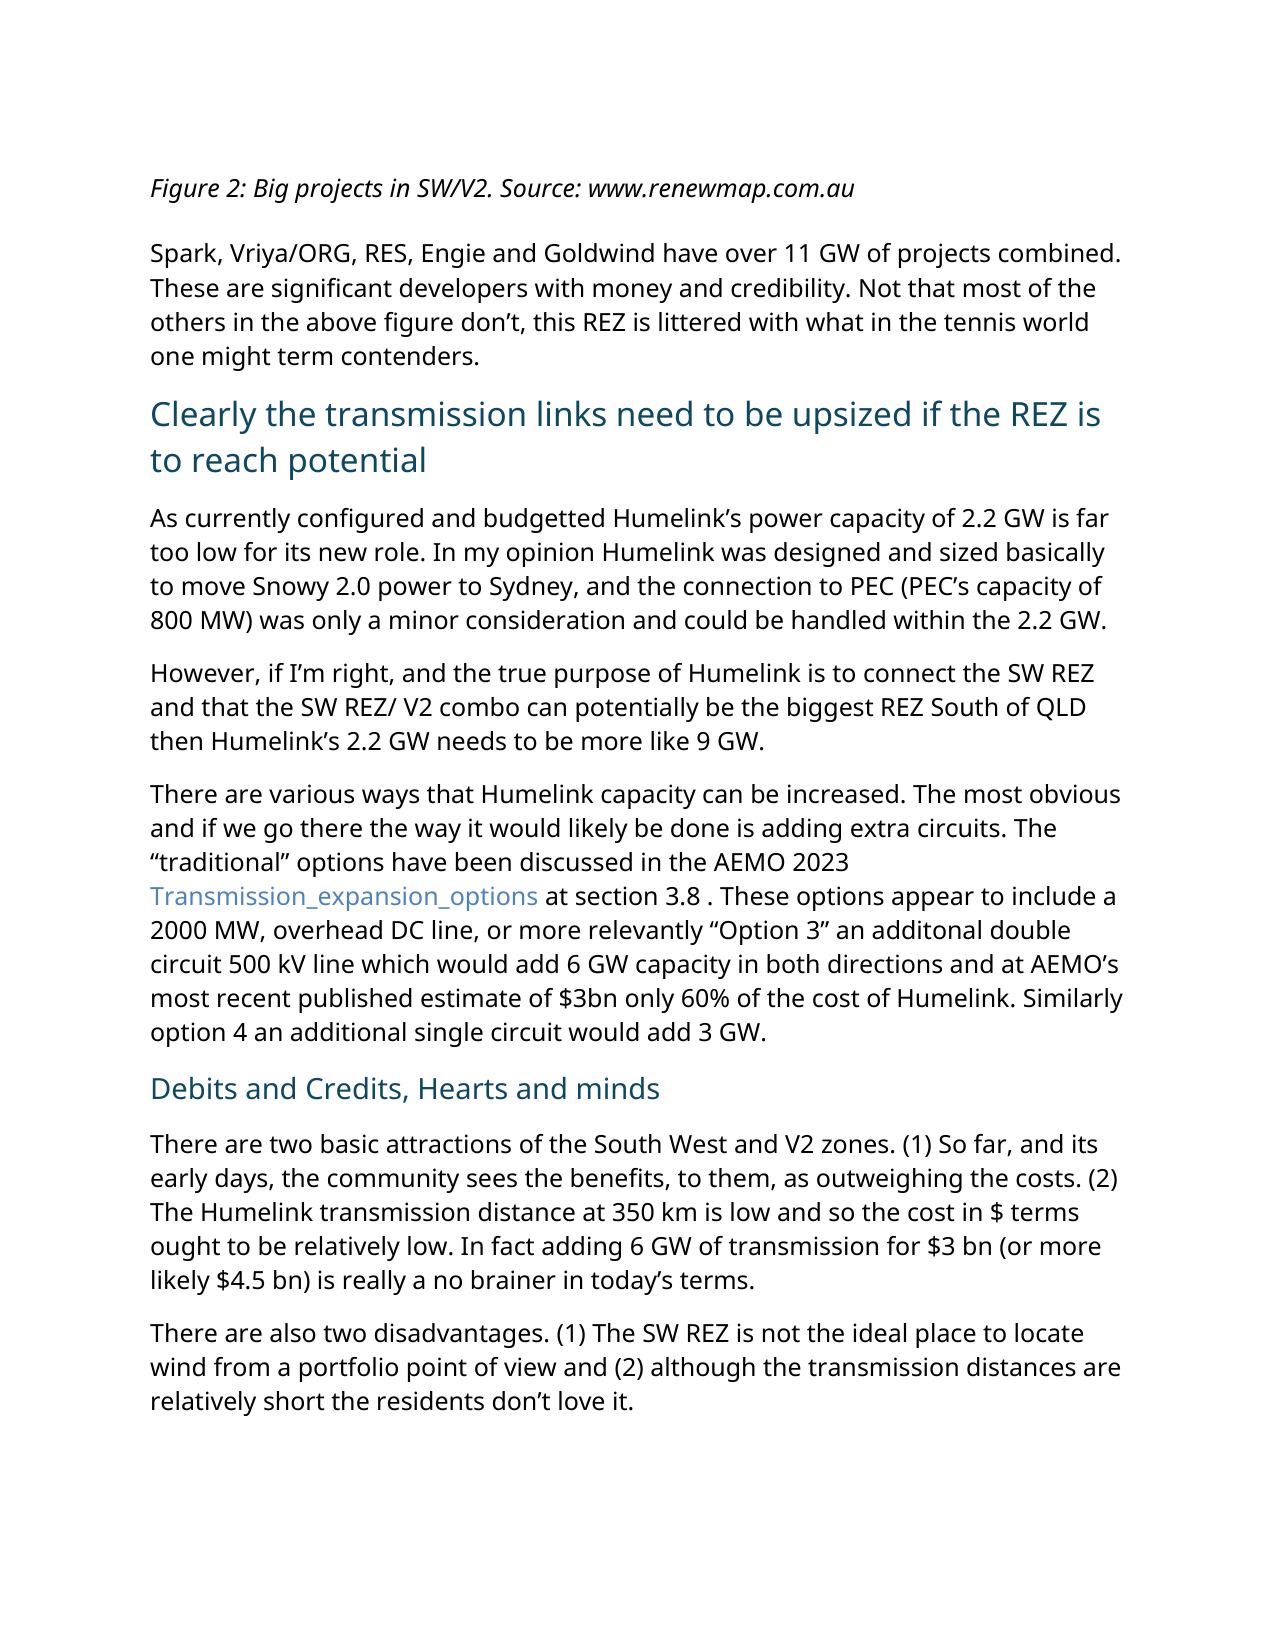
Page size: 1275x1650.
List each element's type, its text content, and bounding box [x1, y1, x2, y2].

text As currently configured and budgetted Humelink’s power capacity of 2.2 GW is far too low for its new role. In my opinion Humelink was designed and sized basically to move Snowy 2.0 power to Sydney, and the connection to PEC (PEC’s capacity of 800 MW) was only a minor consideration and could be handled within the 2.2 GW. [150, 501, 1125, 637]
text Spark, Vriya/ORG, RES, Engie and Goldwind have over 11 GW of projects combined. These are significant developers with money and credibility. Not that most of the others in the above figure don’t, this REZ is littered with what in the tennis world one might term contenders. [150, 236, 1125, 372]
subtitle Debits and Credits, Hearts and minds [150, 1068, 1125, 1108]
text There are two basic attractions of the South West and V2 zones. (1) So far, and its early days, the community sees the benefits, to them, as outweighing the costs. (2) The Humelink transmission distance at 350 km is low and so the cost in $ terms ought to be relatively low. In fact adding 6 GW of transmission for $3 bn (or more likely $4.5 bn) is really a no brainer in today’s terms. [150, 1126, 1125, 1297]
subtitle Clearly the transmission links need to be upsized if the REZ is to reach potential [150, 391, 1125, 482]
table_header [139, 150, 1114, 217]
text There are various ways that Humelink capacity can be increased. The most obvious and if we go there the way it would likely be done is adding extra circuits. The “traditional” options have been discussed in the AEMO 2023 Transmission_expansion_options at section 3.8 . These options appear to include a 2000 MW, overhead DC line, or more relevantly “Option 3” an additonal double circuit 500 kV line which would add 6 GW capacity in both directions and at AEMO’s most recent published estimate of $3bn only 60% of the cost of Humelink. Similarly option 4 an additional single circuit would add 3 GW. [150, 777, 1125, 1049]
text However, if I’m right, and the true purpose of Humelink is to connect the SW REZ and that the SW REZ/ V2 combo can potentially be the biggest REZ South of QLD then Humelink’s 2.2 GW needs to be more like 9 GW. [150, 656, 1125, 758]
text There are also two disadvantages. (1) The SW REZ is not the ideal place to locate wind from a portfolio point of view and (2) although the transmission distances are relatively short the residents don’t love it. [150, 1315, 1125, 1418]
